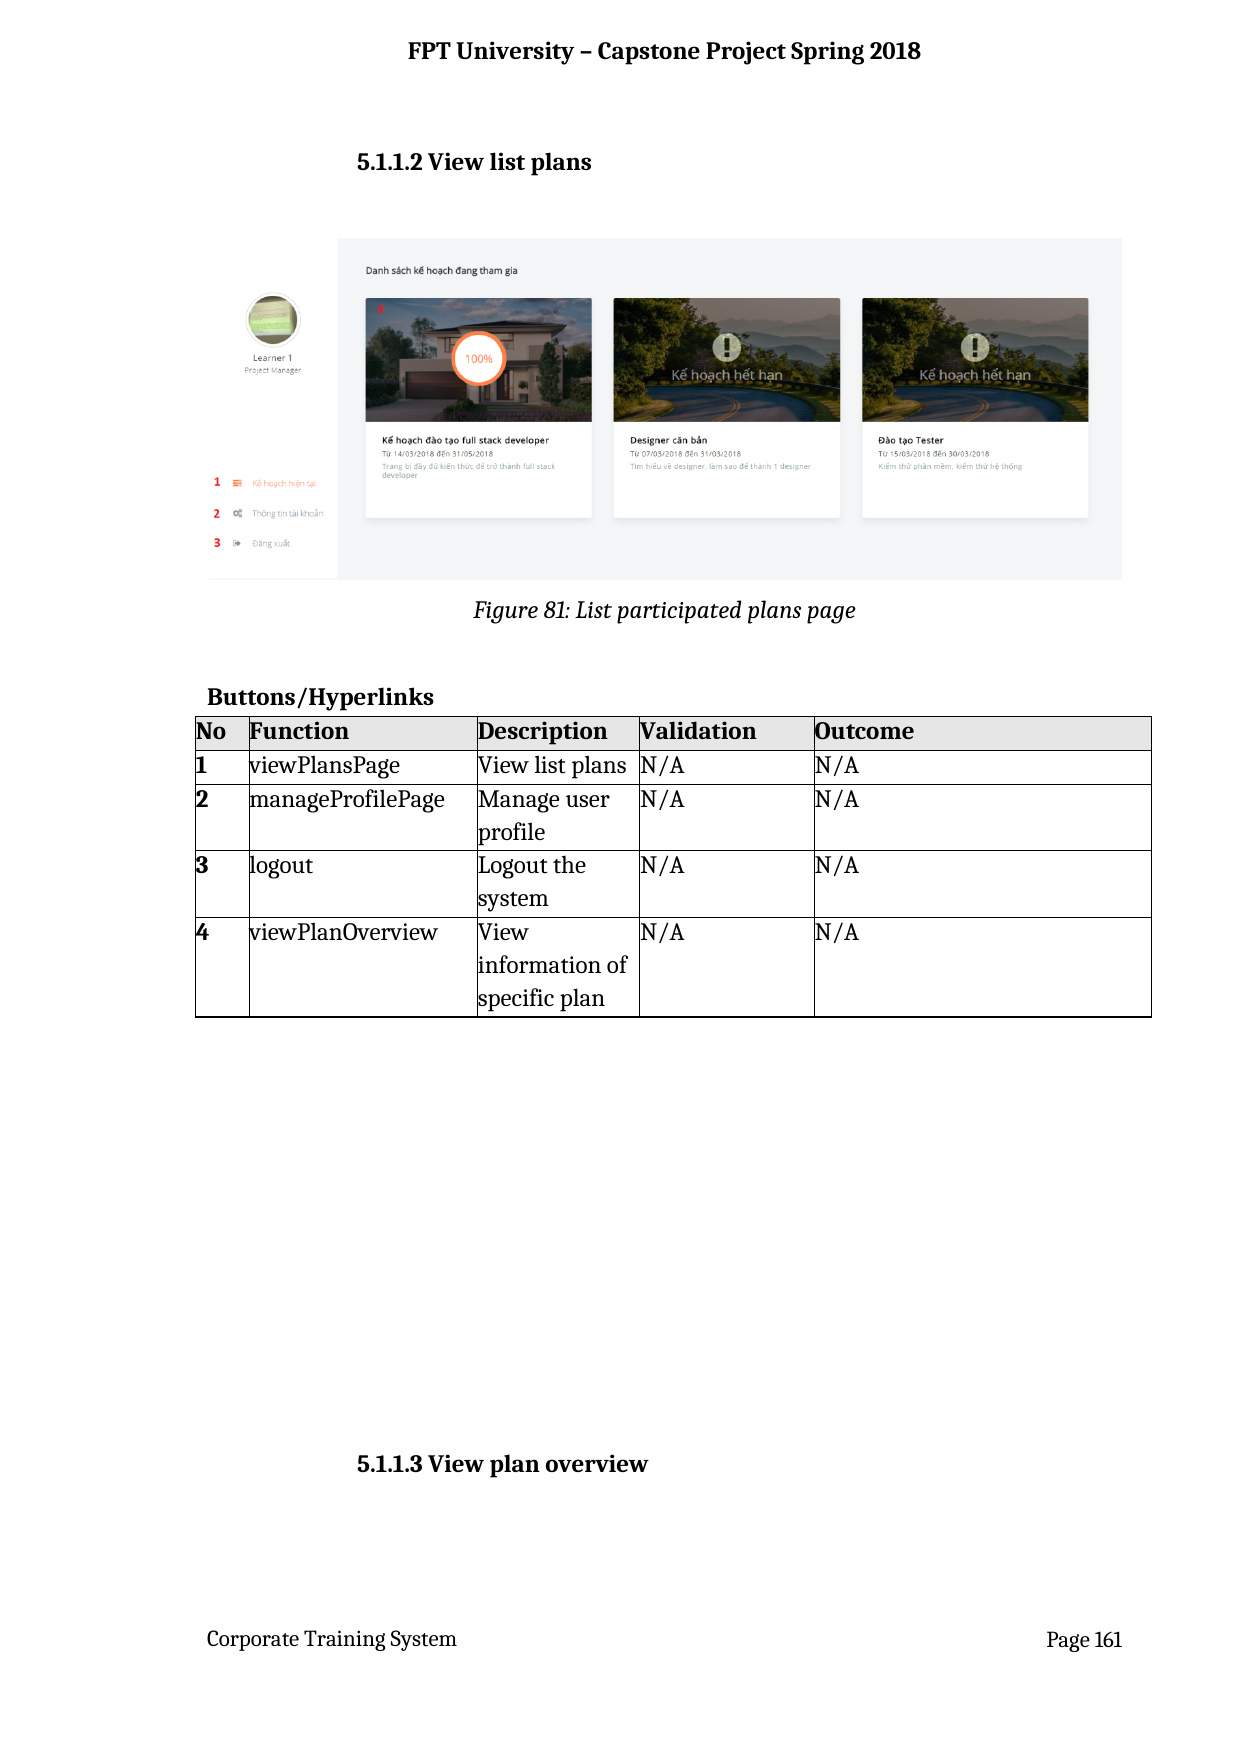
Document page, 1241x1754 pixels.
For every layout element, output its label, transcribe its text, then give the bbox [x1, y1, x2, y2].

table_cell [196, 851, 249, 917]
table_cell N/A [815, 751, 1151, 783]
table_header Outcome [815, 717, 1151, 750]
text Figure 81: List participated plans page [207, 596, 1122, 625]
table_cell N/A [640, 751, 814, 783]
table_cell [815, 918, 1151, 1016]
subtitle 5.1.1.3 View plan overview [357, 1450, 1124, 1479]
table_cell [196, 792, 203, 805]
table_header Description [478, 717, 639, 750]
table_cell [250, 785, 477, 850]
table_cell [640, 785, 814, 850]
picture [208, 238, 1123, 580]
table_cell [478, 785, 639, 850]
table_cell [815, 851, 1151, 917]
table_header Function [250, 717, 477, 750]
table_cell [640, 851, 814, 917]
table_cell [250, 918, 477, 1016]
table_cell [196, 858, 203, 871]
table_cell 1 [196, 751, 249, 783]
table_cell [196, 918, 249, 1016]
text Buttons/Hyperlinks [207, 683, 1122, 712]
table_header No [196, 717, 249, 750]
table_cell viewPlansPage [250, 751, 477, 783]
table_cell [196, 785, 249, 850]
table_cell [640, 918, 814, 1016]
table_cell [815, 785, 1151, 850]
table_cell View list plans [478, 751, 639, 783]
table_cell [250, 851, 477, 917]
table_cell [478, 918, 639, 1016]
subtitle 5.1.1.2 View list plans [357, 148, 1124, 176]
table_header Validation [640, 717, 814, 750]
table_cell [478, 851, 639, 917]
